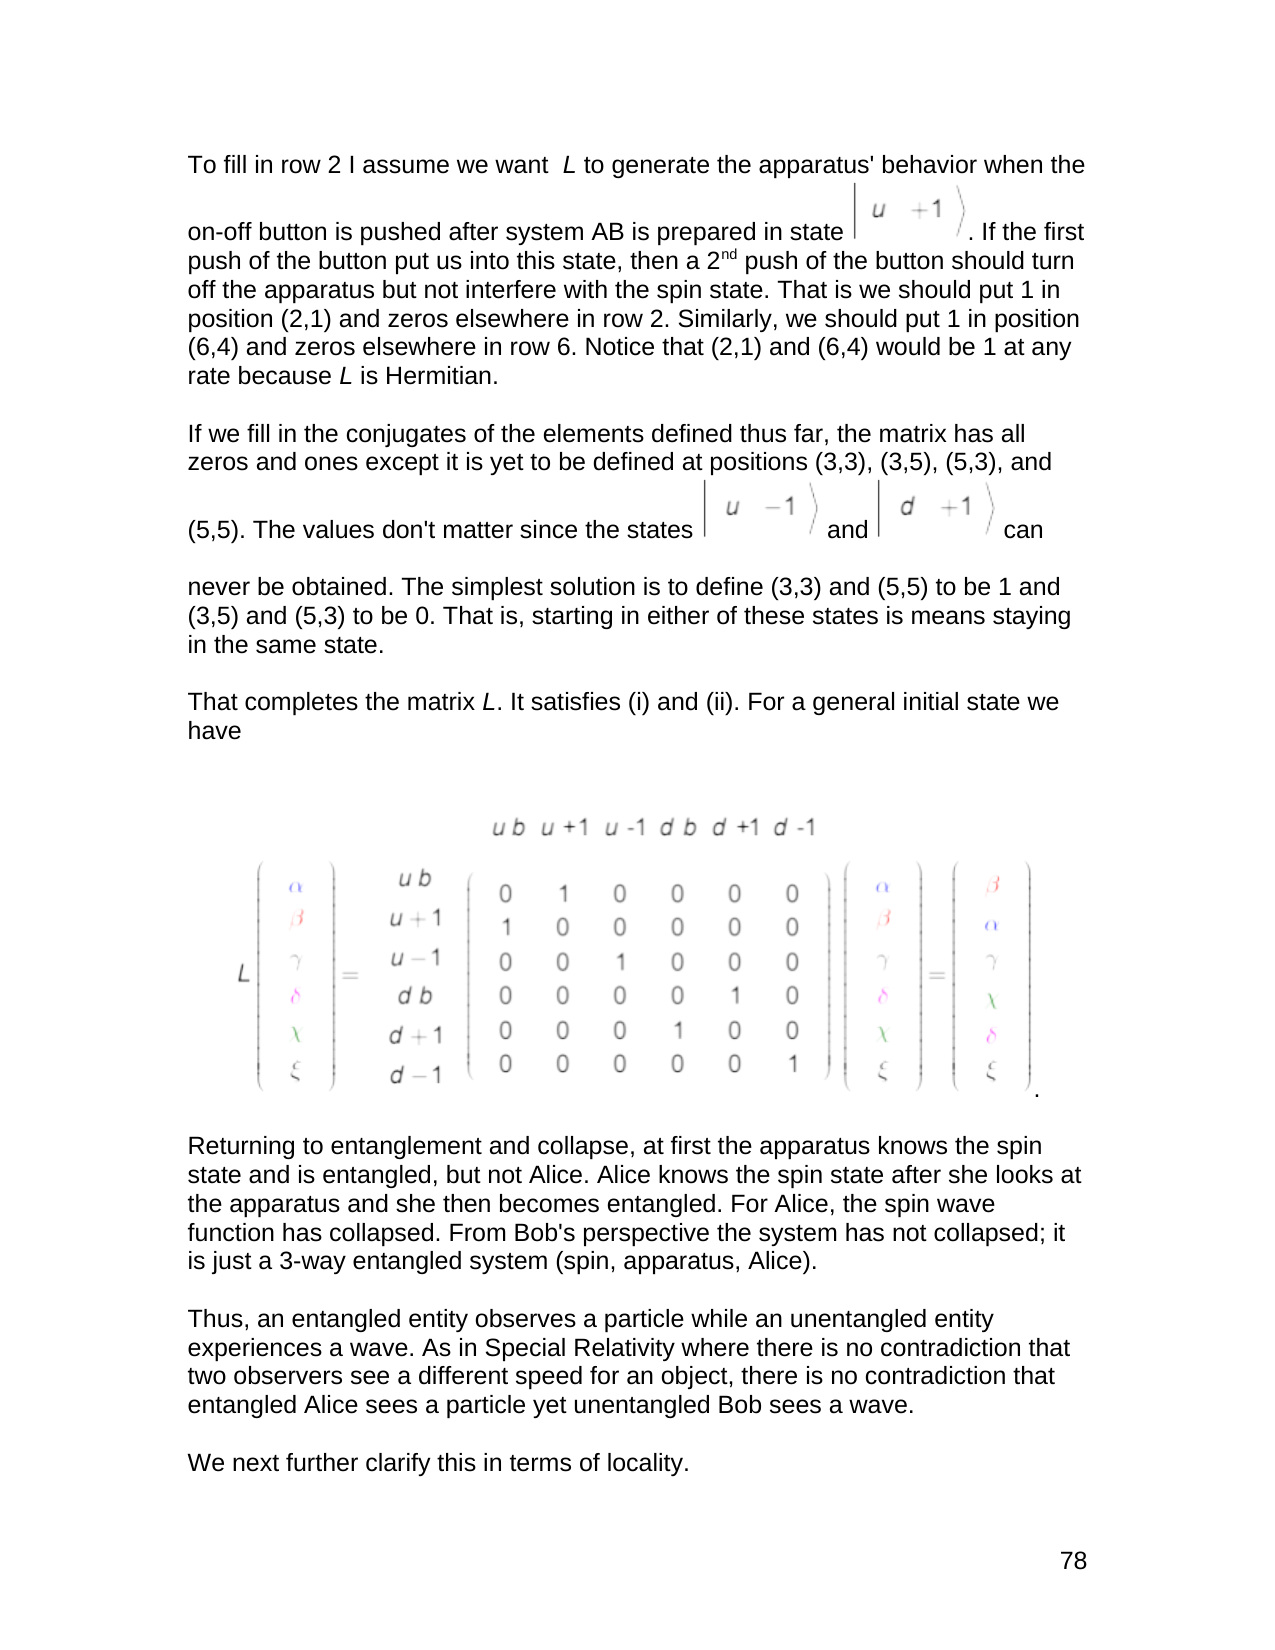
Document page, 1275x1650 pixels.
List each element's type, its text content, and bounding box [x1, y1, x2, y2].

text That completes the matrix L. It satisfies (i) and (ii). For a general initial state we have [187, 687, 1087, 744]
text If we fill in the conjugates of the elements defined thus far, the matrix has all zeros and ones except it is yet to be defined at positions (3,3), (3,5), (5,3), and (5,5). The values don't matter since the states and can never be obtained. The simplest solution is to define (3,3) and (5,5) to be 1 and (3,5) and (5,3) to be 0. That is, starting in either of these states is means staying in the same state. [187, 418, 1087, 658]
text To fill in row 2 I assume we want L to generate the apparatus' behavior when the on-off button is pushed after system AB is prepared in state . If the first push of the button put us into this state, then a 2nd push of the button should turn off the apparatus but not interfere with the spin state. That is we should put 1 in position (2,1) and zeros elsewhere in row 2. Similarly, we should put 1 in position (6,4) and zeros elsewhere in row 6. Notice that (2,1) and (6,4) would be 1 at any rate because L is Hermitian. [187, 150, 1087, 390]
text Returning to entanglement and collapse, at first the apparatus knows the spin state and is entangled, but not Alice. Alice knows the spin state after she looks at the apparatus and she then becomes entangled. For Alice, the spin wave function has collapsed. From Bob's perspective the system has not collapsed; it is just a 3-way entangled system (spin, apparatus, Alice). [187, 1131, 1087, 1275]
text We next further clarify this in terms of locality. [187, 1447, 1087, 1476]
text . [187, 802, 1087, 1102]
text Thus, an entangled entity observes a particle while an unentangled entity experiences a wave. As in Special Relativity where there is no contradiction that two observers see a different speed for an object, there is no contradiction that entangled Alice sees a particle yet unentangled Bob sees a wave. [187, 1304, 1087, 1419]
